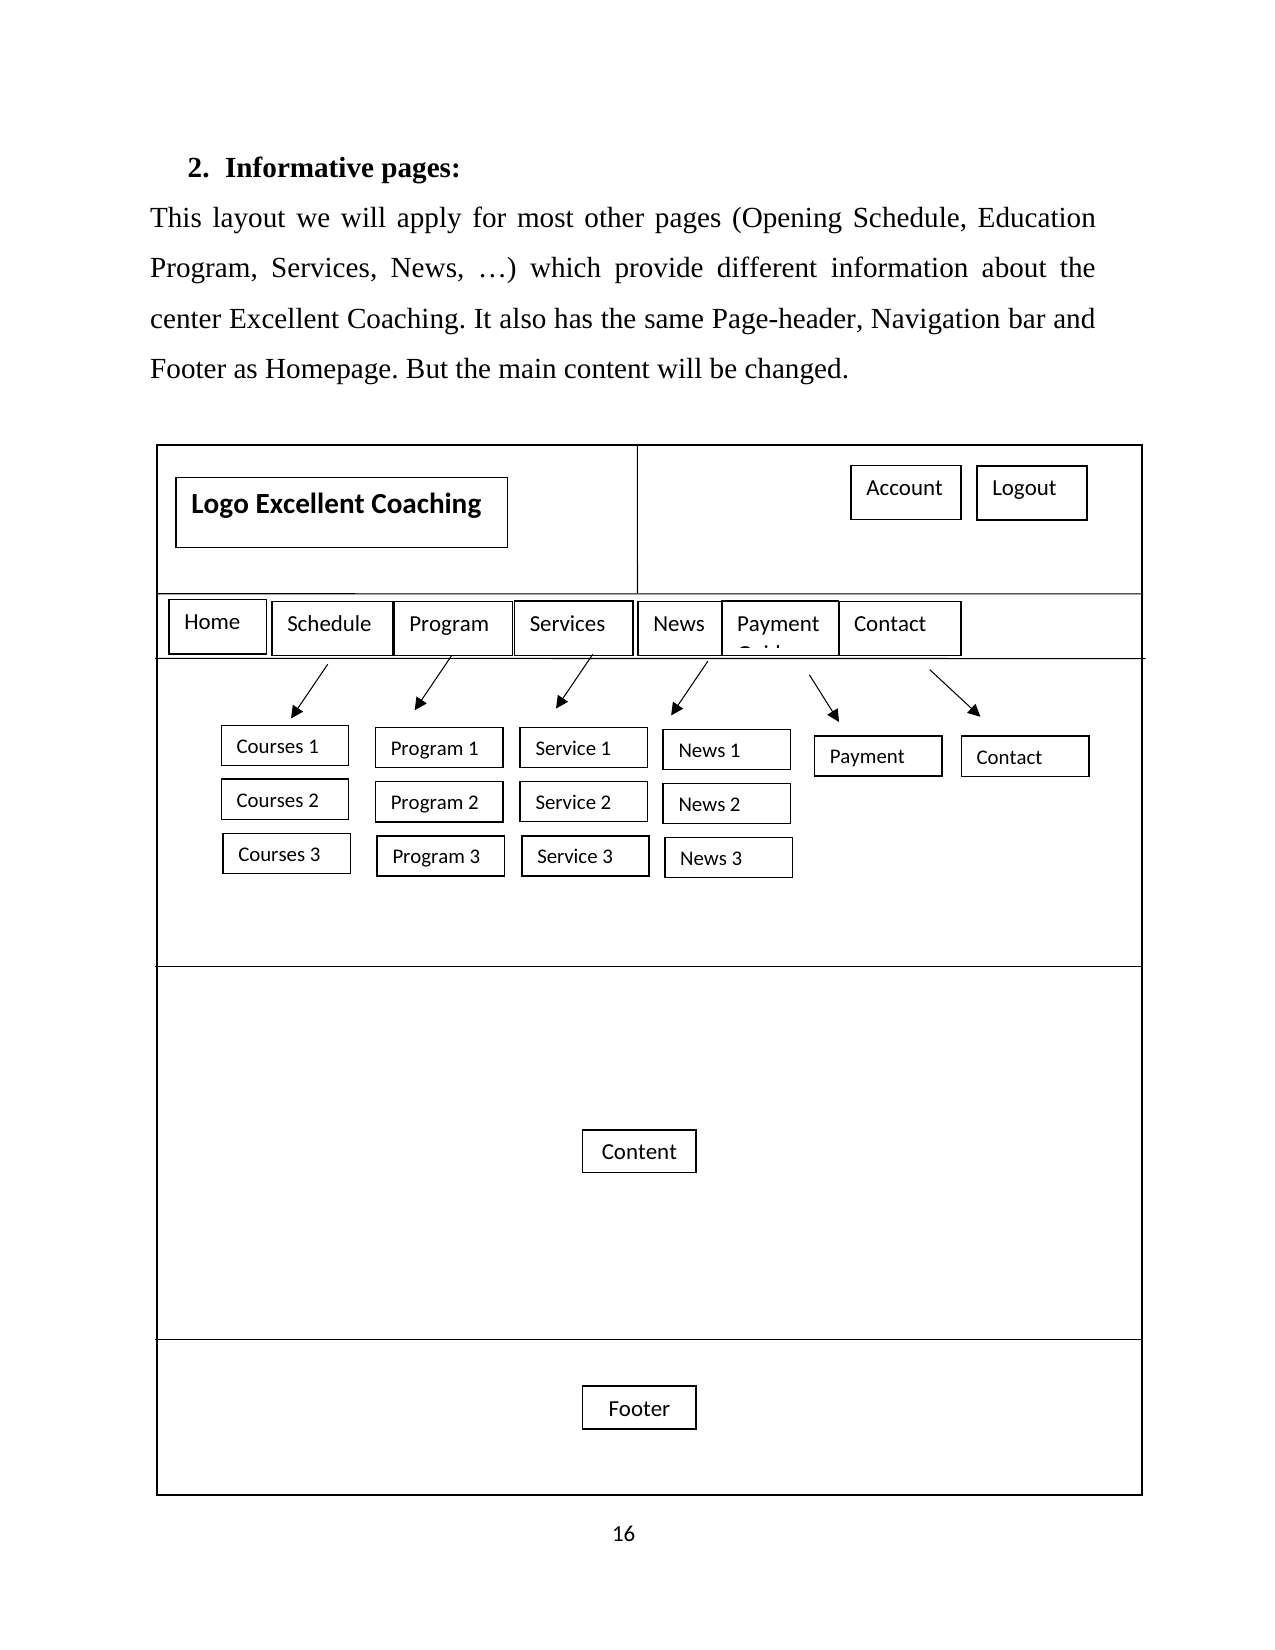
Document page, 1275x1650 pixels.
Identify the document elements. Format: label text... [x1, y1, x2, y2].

list Informative pages: [187, 150, 1097, 183]
text This layout we will apply for most other pages (Opening Schedule, Education Program, Services, News, …) which provide different information about the center Excellent Coaching. It also has the same Page-header, Navigation bar and Footer as Homepage. But the main content will be changed. [150, 200, 1097, 385]
